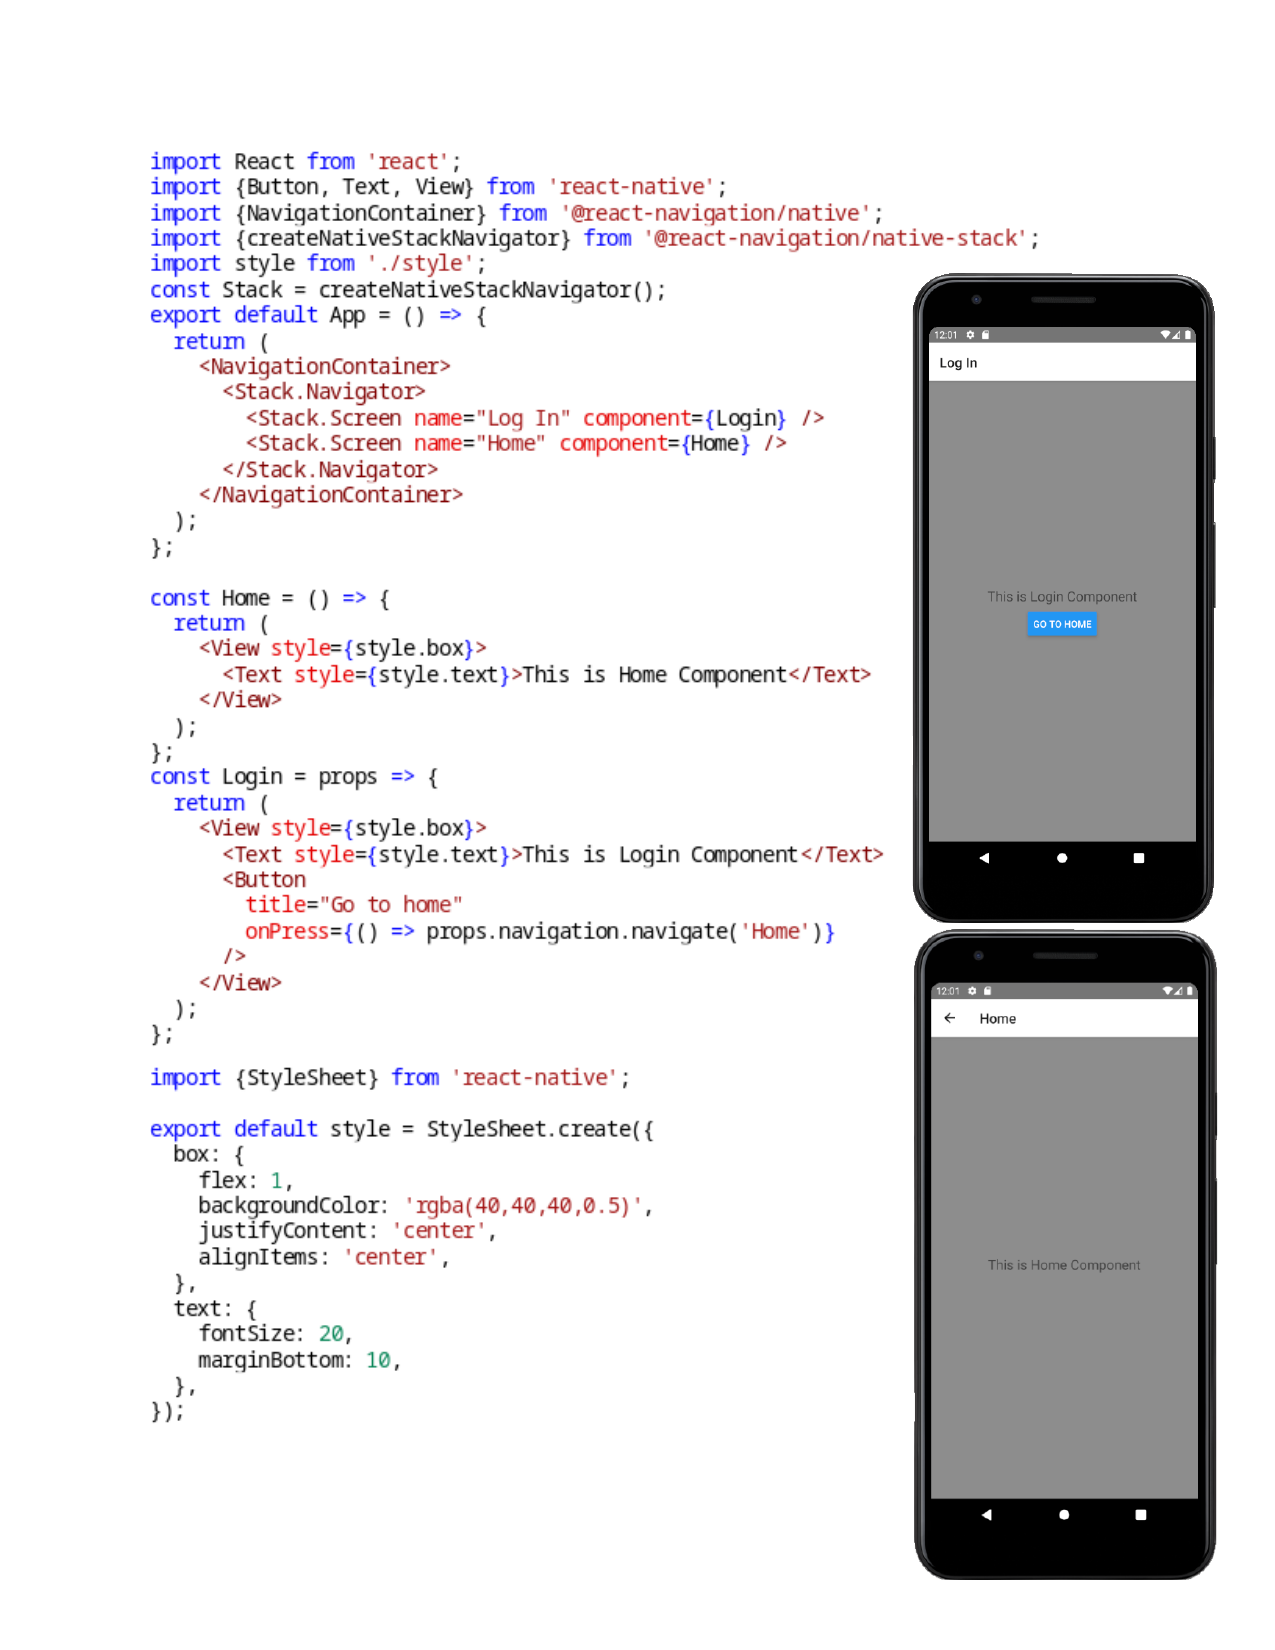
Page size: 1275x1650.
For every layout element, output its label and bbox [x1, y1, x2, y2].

picture [914, 929, 1218, 1580]
